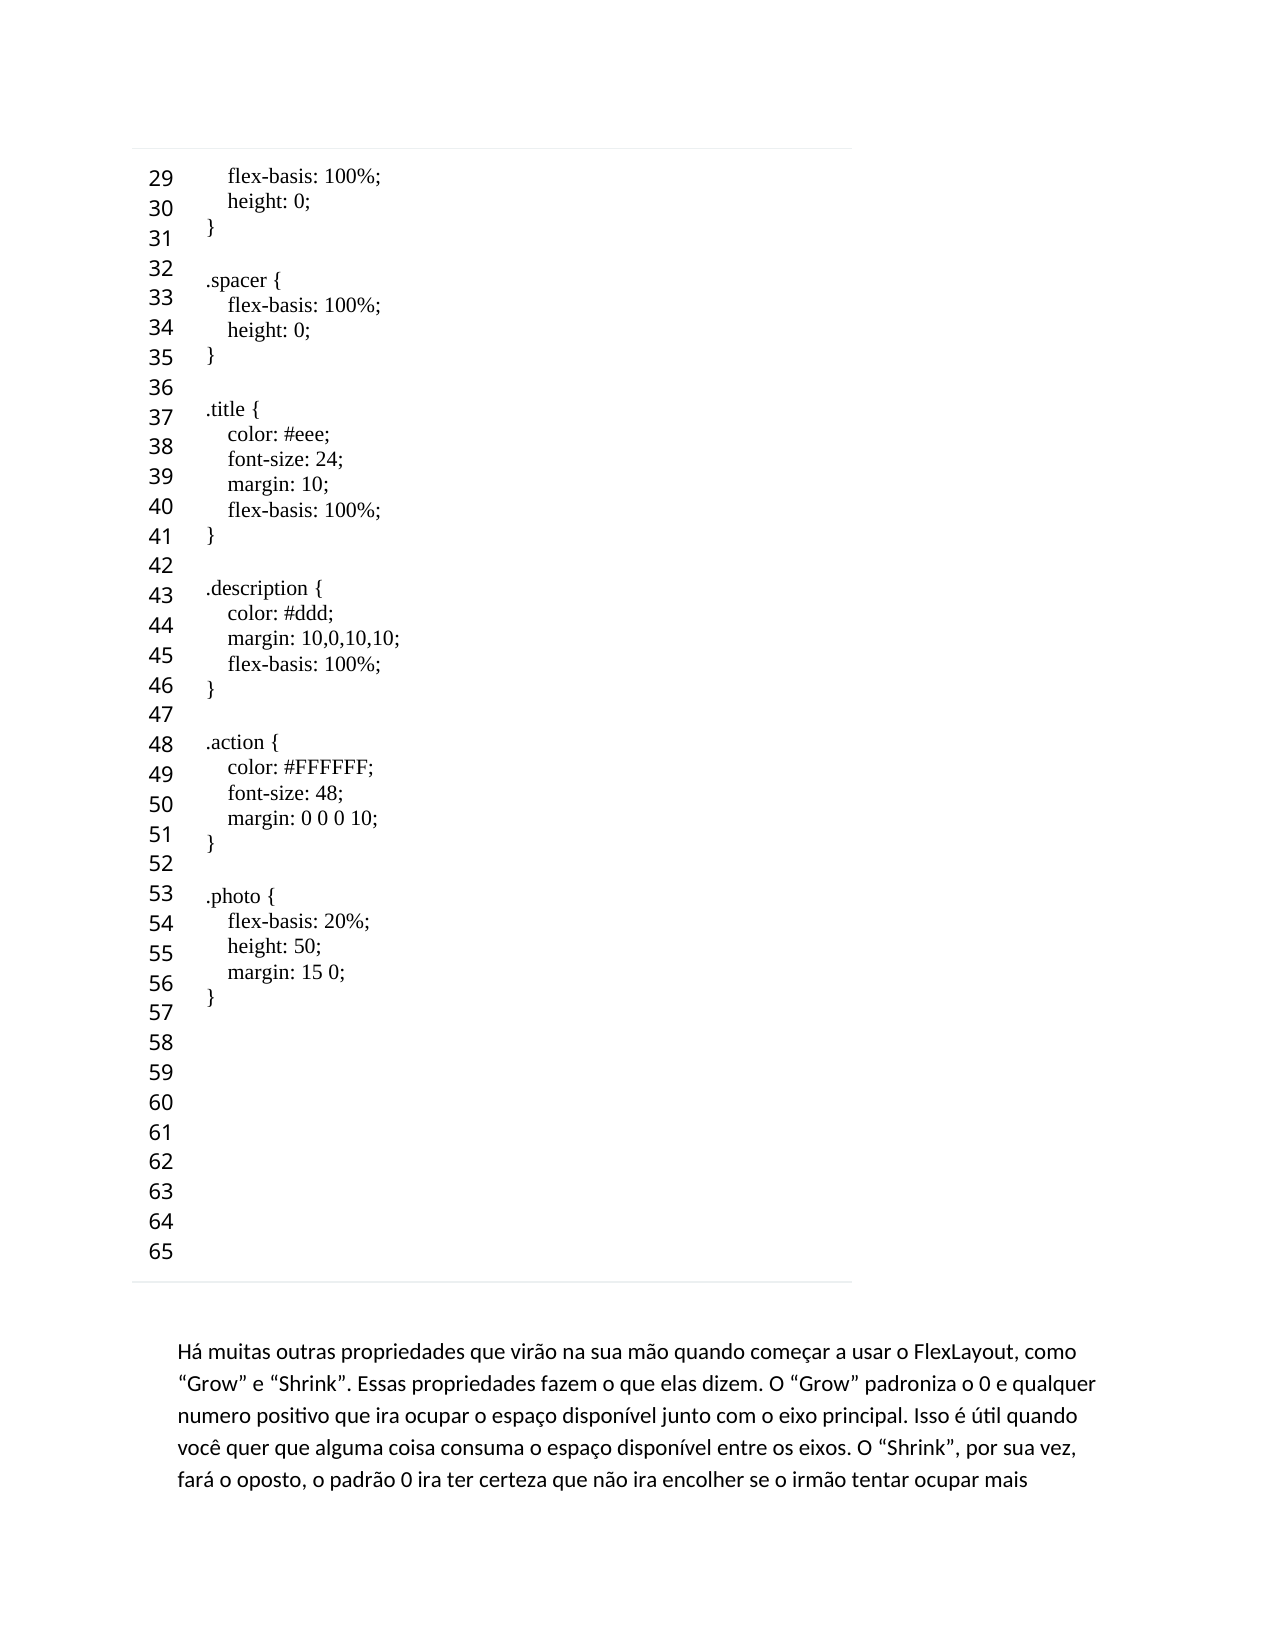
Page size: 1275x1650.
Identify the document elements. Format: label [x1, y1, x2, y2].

table_header [132, 149, 190, 1281]
table_header [190, 149, 852, 1281]
text [177, 1337, 1098, 1493]
